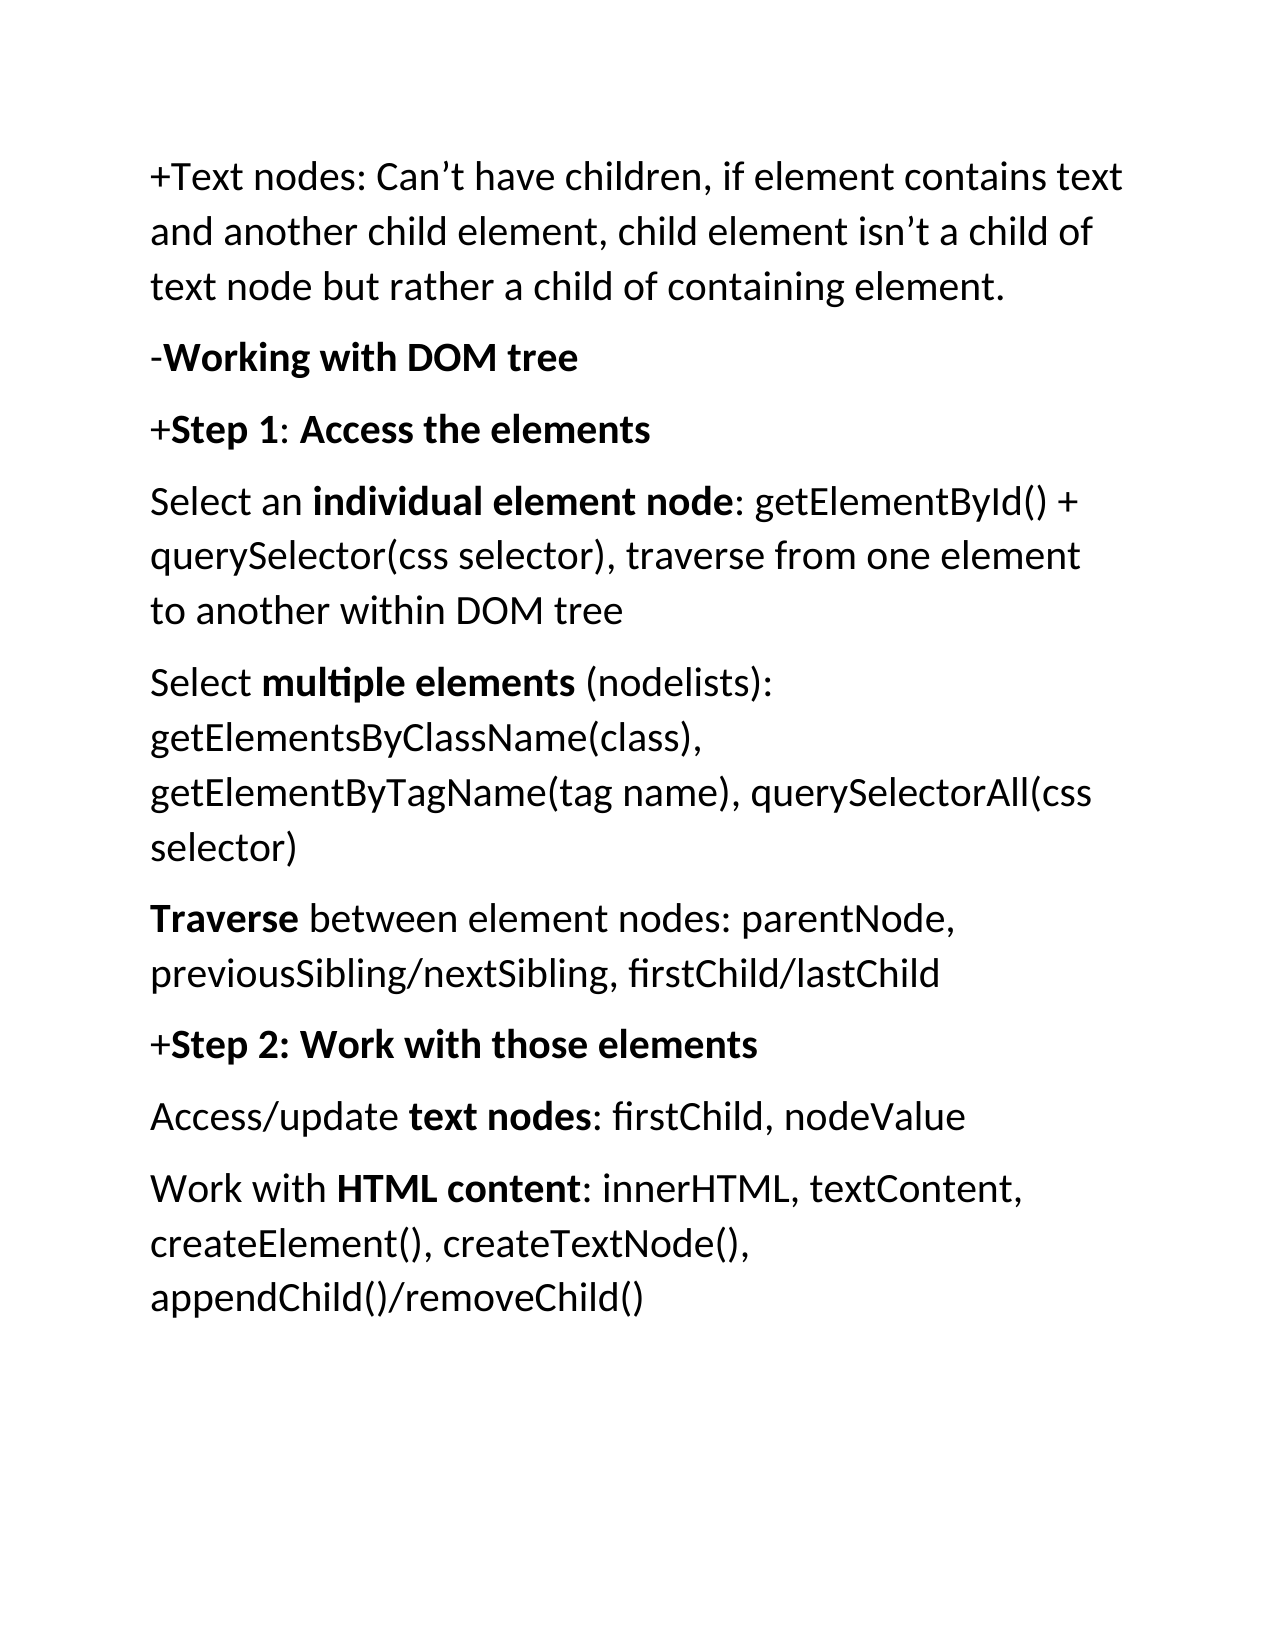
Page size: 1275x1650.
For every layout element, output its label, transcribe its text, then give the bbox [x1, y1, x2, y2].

text -Working with DOM tree [150, 331, 1125, 382]
text Select an individual element node: getElementById() + querySelector(css selector), traverse from one element to another within DOM tree [150, 474, 1125, 635]
text Work with HTML content: innerHTML, textContent, createElement(), createTextNode(), appendChild()/removeChild() [150, 1162, 1125, 1322]
text +Step 2: Work with those elements [150, 1018, 1125, 1069]
text +Step 1: Access the elements [150, 403, 1125, 454]
text Select multiple elements (nodelists): getElementsByClassName(class), getElementByTagName(tag name), querySelectorAll(css selector) [150, 656, 1125, 871]
text +Text nodes: Can’t have children, if element contains text and another child element, child element isn’t a child of text node but rather a child of containing element. [150, 150, 1125, 311]
text Access/update text nodes: firstChild, nodeValue [150, 1090, 1125, 1141]
text Traverse between element nodes: parentNode, previousSibling/nextSibling, firstChild/lastChild [150, 892, 1125, 998]
